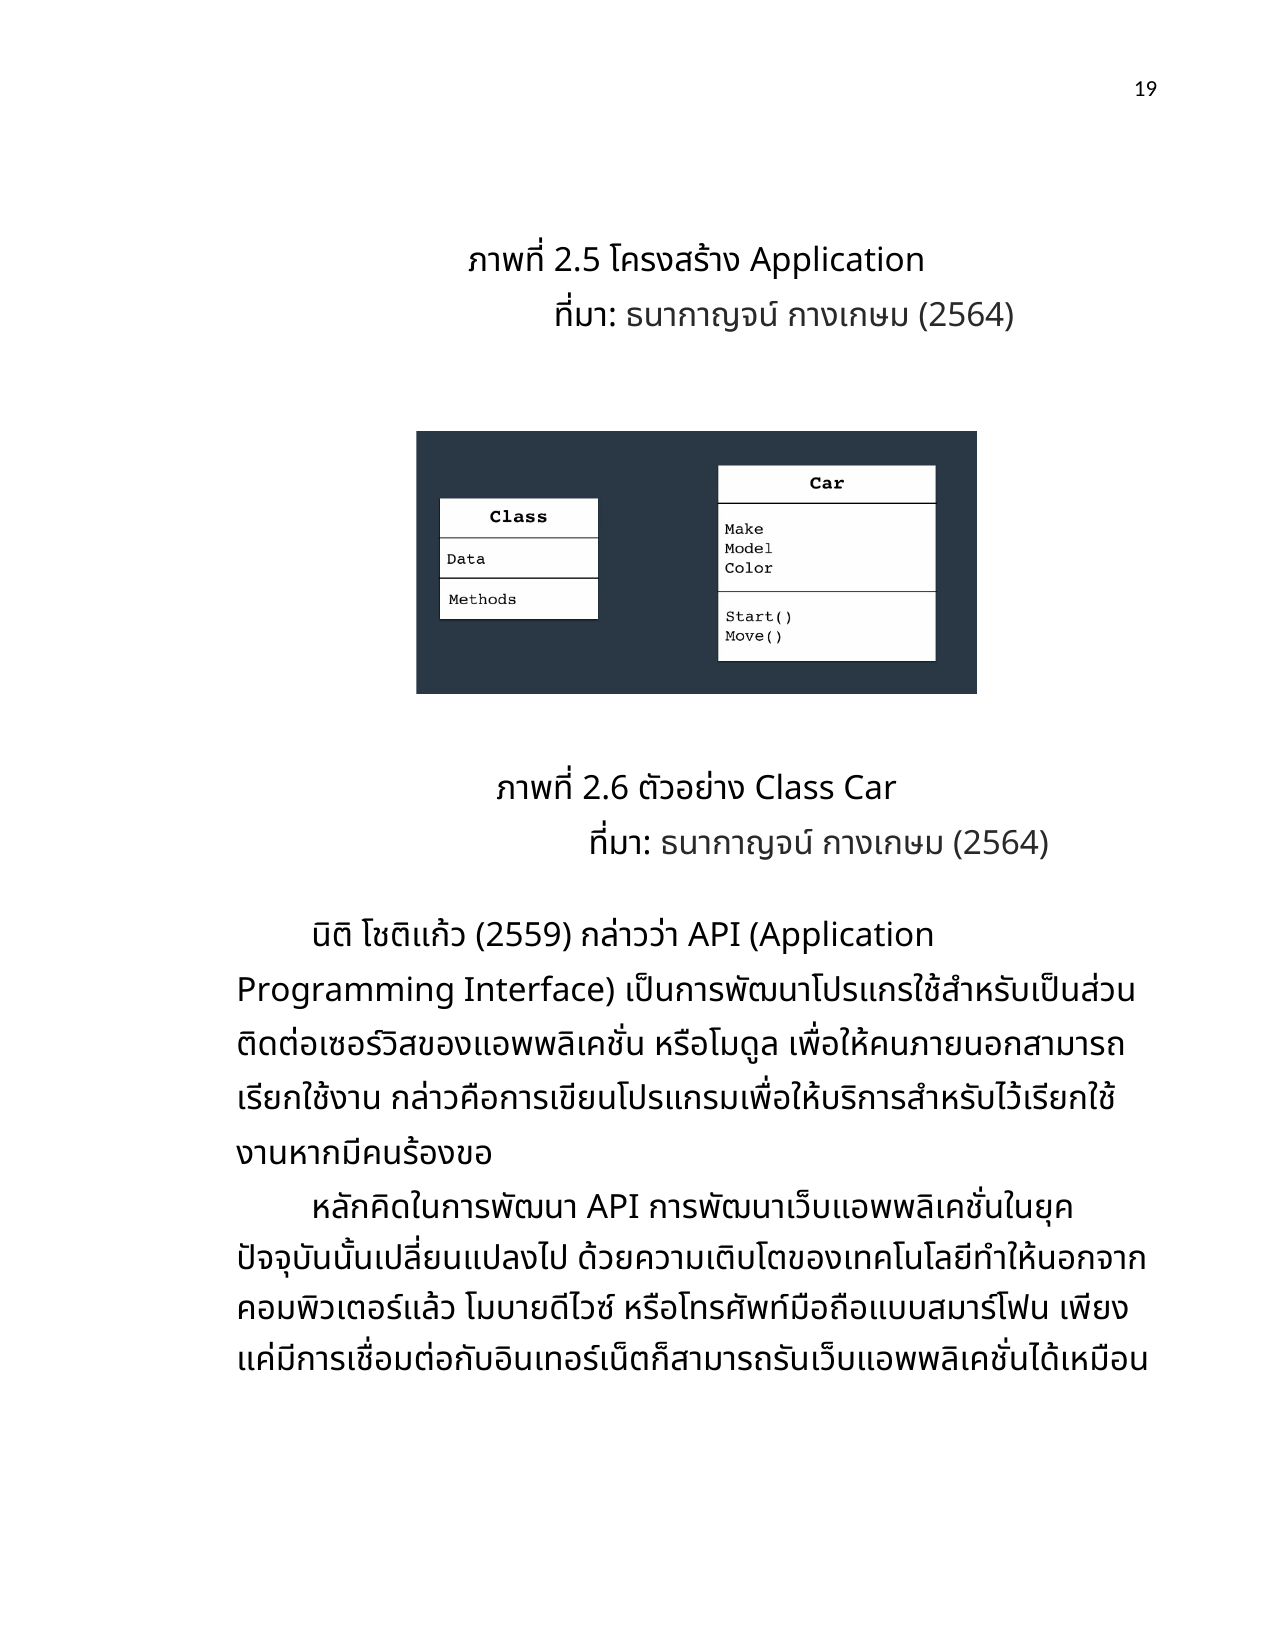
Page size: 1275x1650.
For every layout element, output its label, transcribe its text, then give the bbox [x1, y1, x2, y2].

text ภาพที่ 2.6 ตัวอย่าง Class Car [754, 764, 1157, 815]
text นิติ โชติแก้ว (2559) กล่าวว่า API (Application Programming Interface) เป็นการพัฒนาโปรแกรใช้สำหรับเป็นส่วนติดต่อเซอร์วิสของแอพพลิเคชั่น หรือโมดูล เพื่อให้คนภายนอกสามารถเรียกใช้งาน กล่าวคือการเขียนโปรแกรมเพื่อให้บริการสำหรับไว้เรียกใช้งานหากมีคนร้องขอ [236, 911, 1157, 1179]
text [236, 1183, 1157, 1385]
text ภาพที่ 2.5 โครงสร้าง Application [750, 236, 1157, 287]
text ภาพที่ 2.6 ตัวอย่าง Class Car [236, 764, 638, 815]
text ที่มา: ธนากาญจน์ กางเกษม (2564) [236, 819, 1157, 869]
text ที่มา: ธนากาญจน์ กางเกษม (2564) [236, 291, 1157, 341]
picture [416, 431, 977, 694]
text ภาพที่ 2.5 โครงสร้าง Application [236, 236, 609, 287]
